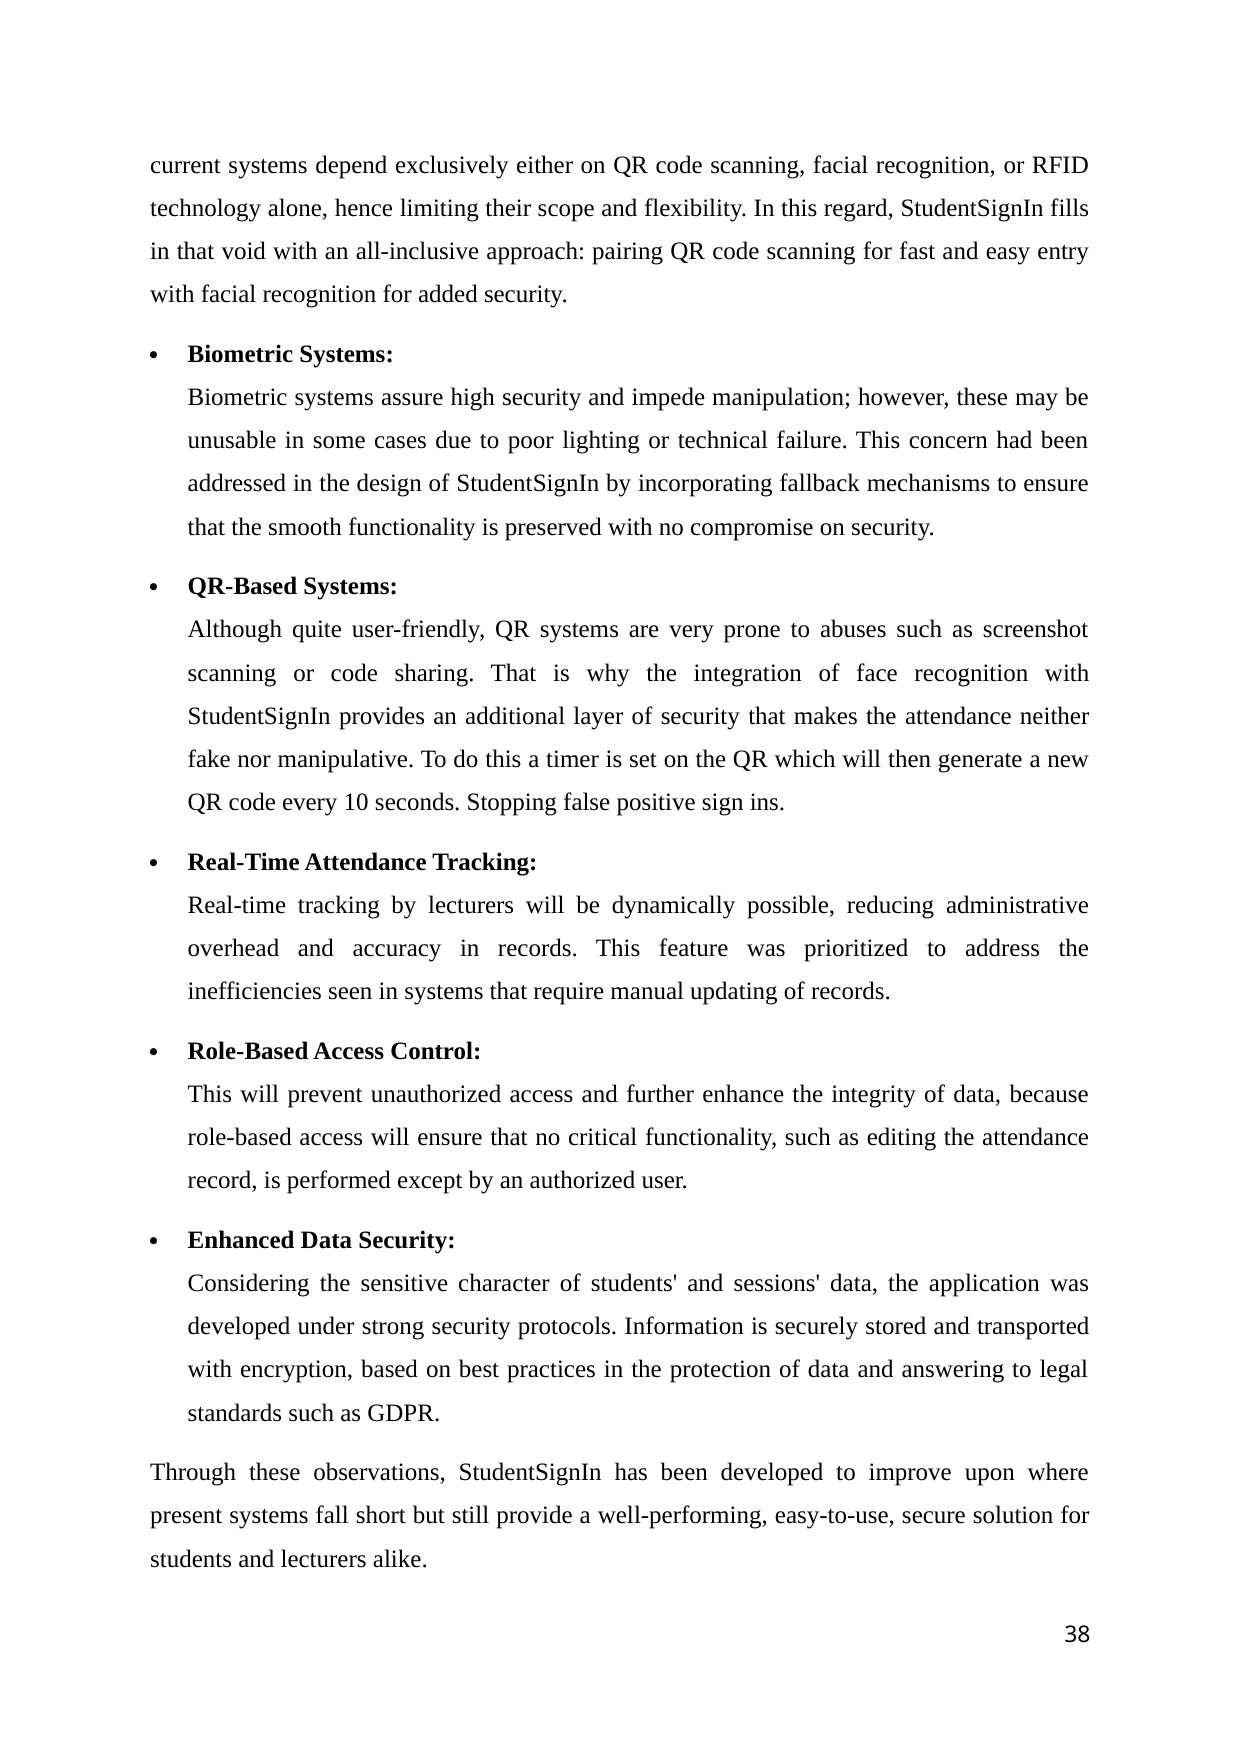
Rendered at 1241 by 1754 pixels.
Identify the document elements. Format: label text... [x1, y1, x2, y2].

text Through these observations, StudentSignIn has been developed to improve upon where present systems fall short but still provide a well-performing, easy-to-use, secure solution for students and lecturers alike. [150, 1457, 1090, 1572]
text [150, 150, 1090, 308]
list QR-Based Systems: Although quite user-friendly, QR systems are very prone to abuses such as screenshot scanning or code sharing. That is why the integration of face recognition with StudentSignIn provides an additional layer of security that makes the attendance neither fake nor manipulative. To do this a timer is set on the QR which will then generate a new QR code every 10 seconds. Stopping false positive sign ins. [150, 571, 1090, 816]
list Enhanced Data Security: Considering the sensitive character of students' and sessions' data, the application was developed under strong security protocols. Information is securely stored and transported with encryption, based on best practices in the protection of data and answering to legal standards such as GDPR. [150, 1225, 1090, 1426]
list Real-Time Attendance Tracking: Real-time tracking by lecturers will be dynamically possible, reducing administrative overhead and accuracy in records. This feature was prioritized to address the inefficiencies seen in systems that require manual updating of records. [150, 847, 1090, 1005]
list Role-Based Access Control: This will prevent unauthorized access and further enhance the integrity of data, because role-based access will ensure that no critical functionality, such as editing the attendance record, is performed except by an authorized user. [150, 1036, 1090, 1194]
list Biometric Systems: Biometric systems assure high security and impede manipulation; however, these may be unusable in some cases due to poor lighting or technical failure. This concern had been addressed in the design of StudentSignIn by incorporating fallback mechanisms to ensure that the smooth functionality is preserved with no compromise on security. [150, 339, 1090, 540]
